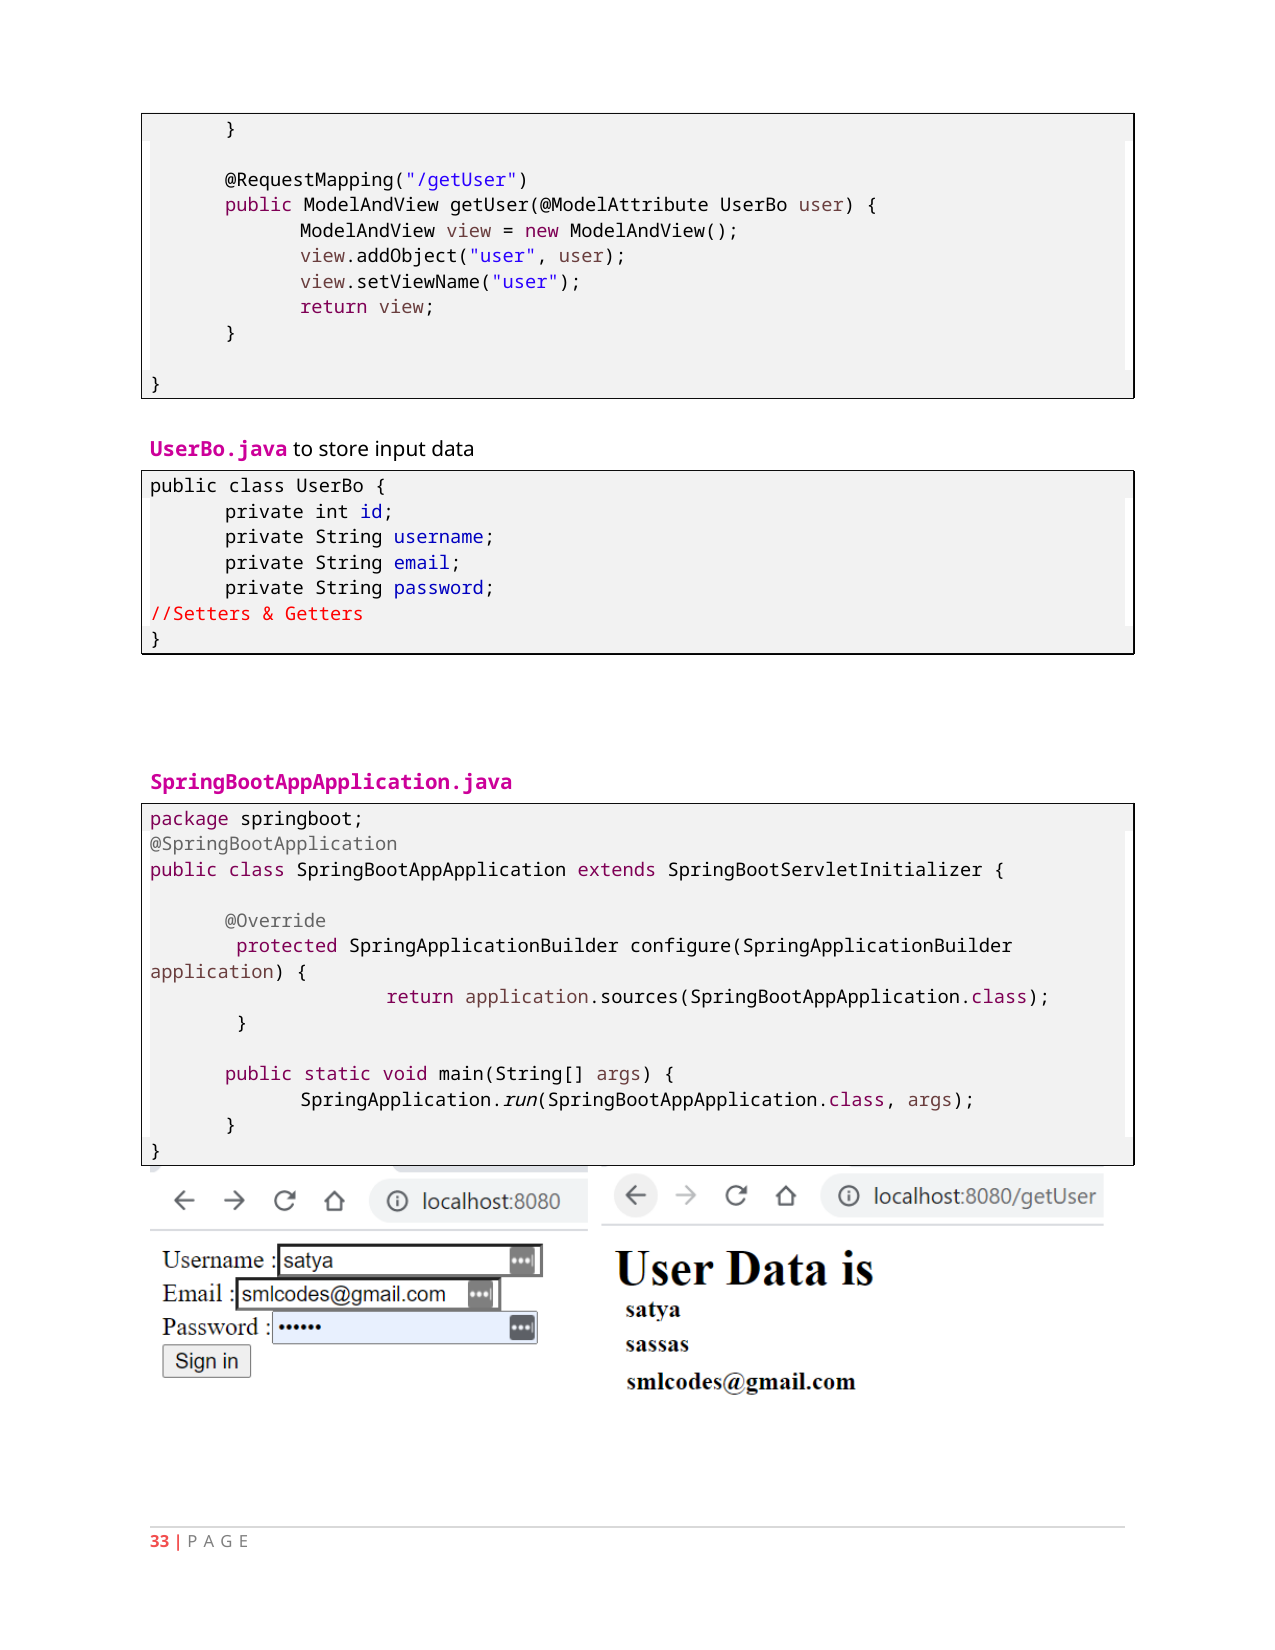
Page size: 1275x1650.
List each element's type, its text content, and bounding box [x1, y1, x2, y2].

text SpringApplication.run(SpringBootAppApplication.class, args); [150, 1086, 1125, 1111]
text } [142, 623, 1133, 653]
text @RequestMapping("/getUser") [150, 166, 1125, 192]
text public class SpringBootAppApplication extends SpringBootServletInitializer { [150, 856, 1125, 882]
text @SpringBootApplication [150, 831, 1125, 856]
text public class UserBo { [142, 471, 1133, 498]
text protected SpringApplicationBuilder configure(SpringApplicationBuilder application) { [150, 933, 1125, 984]
text public ModelAndView getUser(@ModelAttribute UserBo user) { [150, 192, 1125, 217]
text private int id; [150, 498, 1125, 524]
text public static void main(String[] args) { [150, 1060, 1125, 1086]
text } [150, 1111, 1125, 1134]
text } [150, 319, 1125, 345]
text //Setters & Getters [150, 600, 1125, 623]
text UserBo.java to store input data [150, 434, 1125, 463]
text private String email; [150, 549, 1125, 575]
text view.addObject("user", user); [150, 243, 1125, 268]
text return view; [150, 294, 1125, 319]
text SpringBootAppApplication.java [150, 767, 1125, 796]
picture [150, 1166, 1104, 1402]
text package springboot; [142, 804, 1133, 831]
text @Override [150, 907, 1125, 933]
text private String username; [150, 524, 1125, 549]
text return application.sources(SpringBootAppApplication.class); [150, 984, 1125, 1009]
text } [142, 114, 1133, 141]
text } [150, 1009, 1125, 1035]
text } [142, 368, 1133, 398]
text ModelAndView view = new ModelAndView(); [150, 217, 1125, 243]
text private String password; [150, 575, 1125, 600]
text view.setViewName("user"); [150, 268, 1125, 294]
text } [142, 1134, 1133, 1165]
